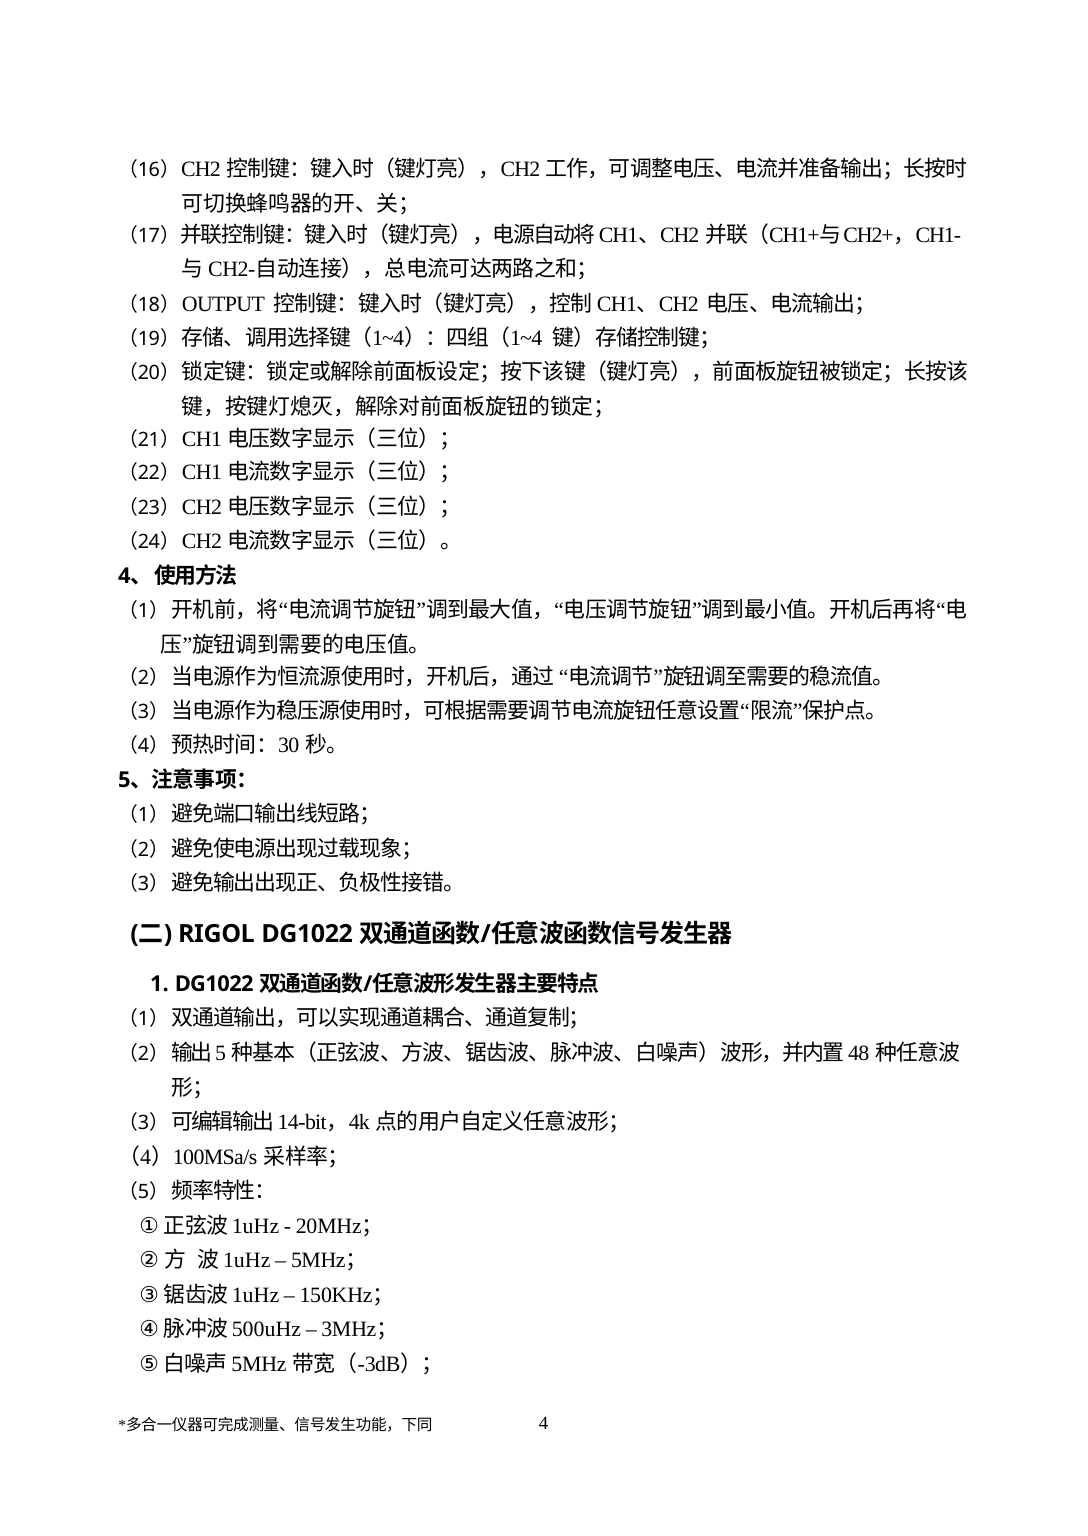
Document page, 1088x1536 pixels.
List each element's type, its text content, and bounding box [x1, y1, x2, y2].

text （4）100MSa/s 采样率； [118, 1139, 1021, 1170]
list CH2 电压数字显示（三位）； [118, 489, 1021, 521]
text ③ 锯齿波 1uHz – 150KHz； [139, 1277, 1021, 1308]
text 4、 使用方法 [118, 558, 1021, 589]
text ① 正弦波 1uHz - 20MHz； [139, 1208, 1021, 1239]
list CH1 电压数字显示（三位）； [118, 424, 1021, 451]
text ② 方 波 1uHz – 5MHz； [139, 1242, 1021, 1274]
list 频率特性： [118, 1173, 1021, 1205]
text ⑤ 白噪声 5MHz 带宽（-3dB）； [139, 1346, 1021, 1378]
text ④ 脉冲波 500uHz – 3MHz； [139, 1311, 1021, 1343]
list OUTPUT 控制键：键入时（键灯亮），控制CH1、CH2 电压、电流输出； [118, 286, 1021, 317]
list 避免使电源出现过载现象； [118, 831, 1021, 862]
list 并联控制键：键入时（键灯亮），电源自动将 CH1、CH2 并联（CH1+与 CH2+，CH1- [118, 221, 1021, 248]
list 当电源作为稳压源使用时，可根据需要调节电流旋钮任意设置“限流”保护点。 [118, 693, 1021, 724]
list 可编辑输出 14-bit，4k 点的用户自定义任意波形； [118, 1104, 1021, 1136]
list 避免输出出现正、负极性接错。 [118, 865, 1021, 897]
subtitle (二) RIGOL DG1022 双通道函数/任意波函数信号发生器 [130, 913, 1021, 949]
text 1. DG1022 双通道函数/任意波形发生器主要特点 [150, 966, 1021, 997]
list 输出 5 种基本（正弦波、方波、锯齿波、脉冲波、白噪声）波形，并内置 48 种任意波形； [118, 1035, 970, 1101]
list 预热时间：30 秒。 [118, 727, 1021, 759]
list 当电源作为恒流源使用时，开机后，通过 “电流调节”旋钮调至需要的稳流值。 [118, 662, 1021, 690]
list CH2 电流数字显示（三位）。 [118, 523, 1021, 555]
list 存储、调用选择键（1~4）：四组（1~4 键）存储控制键； [118, 320, 1021, 352]
text 5、注意事项： [118, 762, 1021, 793]
text 与CH2-自动连接），总电流可达两路之和； [182, 251, 1021, 283]
list CH2 控制键：键入时（键灯亮），CH2 工作，可调整电压、电流并准备输出；长按时可切换蜂鸣器的开、关； [118, 151, 970, 217]
list 开机前，将“电流调节旋钮”调到最大值，“电压调节旋钮”调到最小值。开机后再将“电压”旋钮调到需要的电压值。 [118, 592, 970, 659]
list 避免端口输出线短路； [118, 796, 1021, 828]
list CH1 电流数字显示（三位）； [118, 454, 1021, 486]
list 锁定键：锁定或解除前面板设定；按下该键（键灯亮），前面板旋钮被锁定；长按该键，按键灯熄灭，解除对前面板旋钮的锁定； [118, 354, 970, 421]
list 双通道输出，可以实现通道耦合、通道复制； [118, 1000, 1021, 1032]
